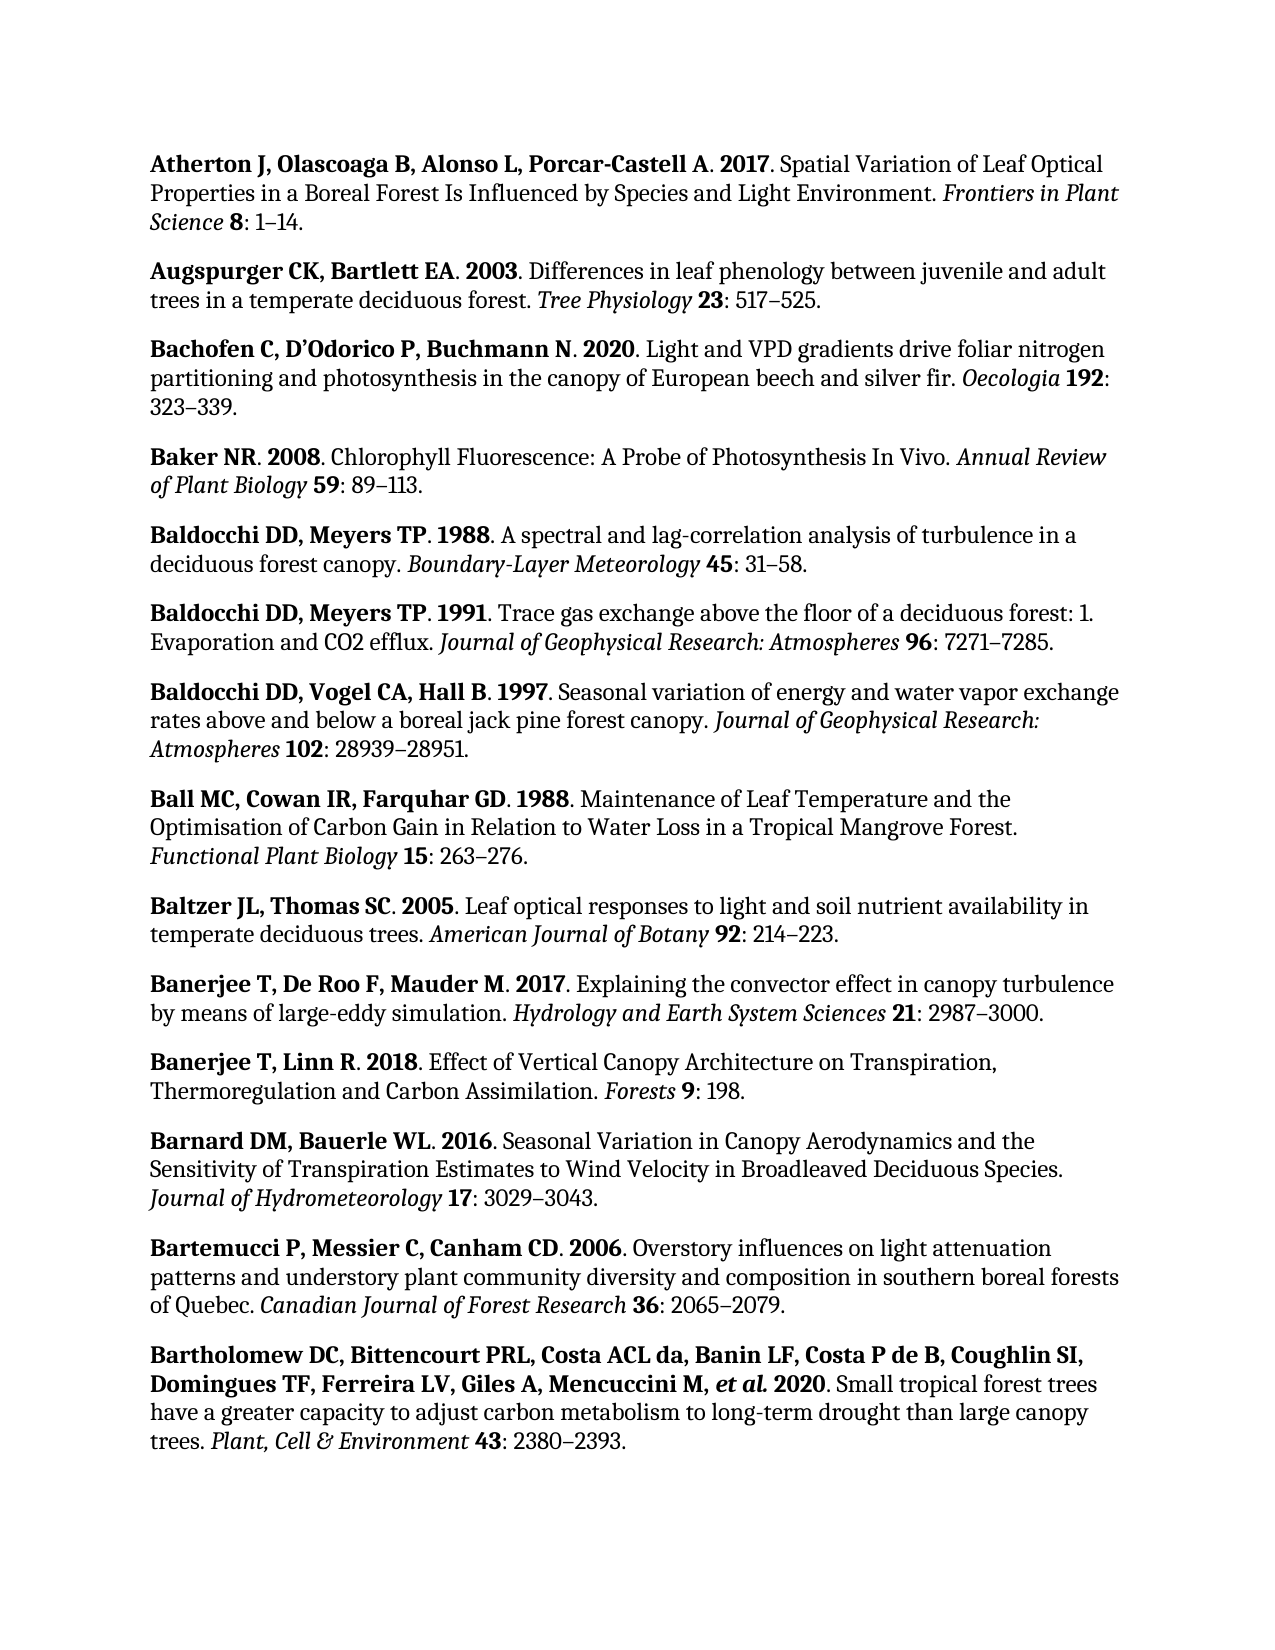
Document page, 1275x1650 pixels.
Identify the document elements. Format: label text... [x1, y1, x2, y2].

text Baker NR. 2008. Chlorophyll Fluorescence: A Probe of Photosynthesis In Vivo. Annual Review of Plant Biology 59: 89–113. [150, 442, 1125, 500]
text Bartemucci P, Messier C, Canham CD. 2006. Overstory influences on light attenuation patterns and understory plant community diversity and composition in southern boreal forests of Quebec. Canadian Journal of Forest Research 36: 2065–2079. [150, 1234, 1125, 1320]
text Ball MC, Cowan IR, Farquhar GD. 1988. Maintenance of Leaf Temperature and the Optimisation of Carbon Gain in Relation to Water Loss in a Tropical Mangrove Forest. Functional Plant Biology 15: 263–276. [150, 784, 1125, 871]
text Baldocchi DD, Meyers TP. 1991. Trace gas exchange above the floor of a deciduous forest: 1. Evaporation and CO2 efflux. Journal of Geophysical Research: Atmospheres 96: 7271–7285. [150, 599, 1125, 657]
text Atherton J, Olascoaga B, Alonso L, Porcar-Castell A. 2017. Spatial Variation of Leaf Optical Properties in a Boreal Forest Is Influenced by Species and Light Environment. Frontiers in Plant Science 8: 1–14. [150, 150, 1125, 236]
text Bartholomew DC, Bittencourt PRL, Costa ACL da, Banin LF, Costa P de B, Coughlin SI, Domingues TF, Ferreira LV, Giles A, Mencuccini M, et al. 2020. Small tropical forest trees have a greater capacity to adjust carbon metabolism to long-term drought than large canopy trees. Plant, Cell & Environment 43: 2380–2393. [150, 1341, 1125, 1456]
text Baldocchi DD, Meyers TP. 1988. A spectral and lag-correlation analysis of turbulence in a deciduous forest canopy. Boundary-Layer Meteorology 45: 31–58. [150, 521, 1125, 578]
text Barnard DM, Bauerle WL. 2016. Seasonal Variation in Canopy Aerodynamics and the Sensitivity of Transpiration Estimates to Wind Velocity in Broadleaved Deciduous Species. Journal of Hydrometeorology 17: 3029–3043. [150, 1127, 1125, 1213]
text Banerjee T, De Roo F, Mauder M. 2017. Explaining the convector effect in canopy turbulence by means of large-eddy simulation. Hydrology and Earth System Sciences 21: 2987–3000. [150, 970, 1125, 1027]
text Baltzer JL, Thomas SC. 2005. Leaf optical responses to light and soil nutrient availability in temperate deciduous trees. American Journal of Botany 92: 214–223. [150, 892, 1125, 949]
text Bachofen C, D’Odorico P, Buchmann N. 2020. Light and VPD gradients drive foliar nitrogen partitioning and photosynthesis in the canopy of European beech and silver fir. Oecologia 192: 323–339. [150, 335, 1125, 422]
text Baldocchi DD, Vogel CA, Hall B. 1997. Seasonal variation of energy and water vapor exchange rates above and below a boreal jack pine forest canopy. Journal of Geophysical Research: Atmospheres 102: 28939–28951. [150, 677, 1125, 764]
text Augspurger CK, Bartlett EA. 2003. Differences in leaf phenology between juvenile and adult trees in a temperate deciduous forest. Tree Physiology 23: 517–525. [150, 257, 1125, 314]
text Banerjee T, Linn R. 2018. Effect of Vertical Canopy Architecture on Transpiration, Thermoregulation and Carbon Assimilation. Forests 9: 198. [150, 1048, 1125, 1106]
